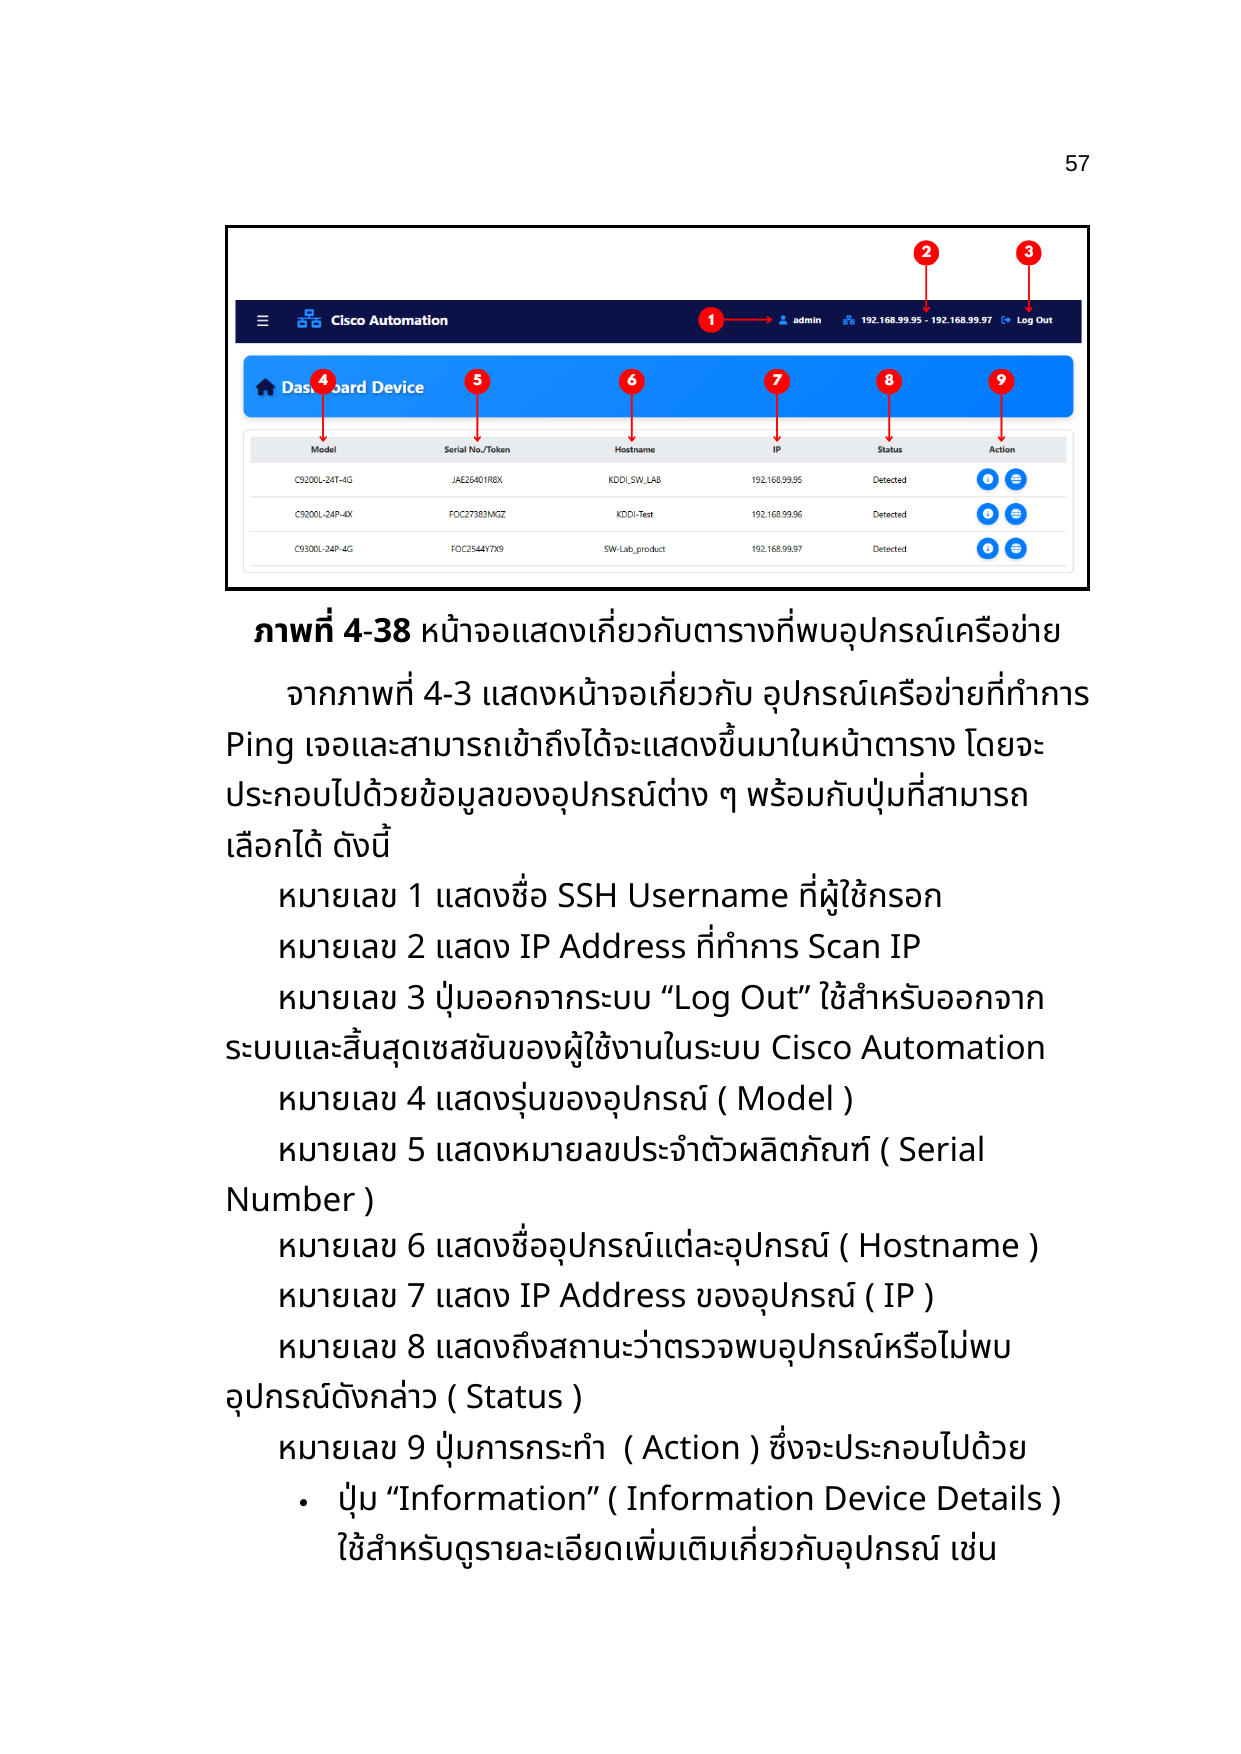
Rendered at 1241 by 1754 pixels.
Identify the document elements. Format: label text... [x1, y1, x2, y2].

picture [228, 228, 1087, 587]
text หมายเลข 2 แสดง IP Address ที่ทำการ Scan IP [225, 923, 1090, 973]
text หมายเลข 4 แสดงรุ่นของอุปกรณ์ ( Model ) [225, 1075, 1090, 1125]
text หมายเลข 6 แสดงชื่ออุปกรณ์แต่ละอุปกรณ์ ( Hostname ) [225, 1221, 1090, 1272]
text หมายเลข 8 แสดงถึงสถานะว่าตรวจพบอุปกรณ์หรือไม่พบอุปกรณ์ดังกล่าว ( Status ) [225, 1323, 1090, 1424]
text หมายเลข 5 แสดงหมายลขประจำตัวผลิตภัณฑ์ ( Serial Number ) [225, 1125, 1090, 1221]
text หมายเลข 9 ปุ่มการกระทำ ( Action ) ซึ่งจะประกอบไปด้วย [225, 1424, 1090, 1474]
text หมายเลข 3 ปุ่มออกจากระบบ “Log Out” ใช้สำหรับออกจากระบบและสิ้นสุดเซสชันของผู้ใช้งานในระบบ Cisco Automation [225, 973, 1090, 1075]
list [300, 1474, 1090, 1576]
text หมายเลข 1 แสดงชื่อ SSH Username ที่ผู้ใช้กรอก [225, 872, 1090, 923]
text หมายเลข 7 แสดง IP Address ของอุปกรณ์ ( IP ) [225, 1272, 1090, 1323]
text จากภาพที่ 4-3 แสดงหน้าจอเกี่ยวกับ อุปกรณ์เครือข่ายที่ทำการ Ping เจอและสามารถเข้าถึงได้จะแสดงขึ้นมาในหน้าตาราง โดยจะประกอบไปด้วยข้อมูลของอุปกรณ์ต่าง ๆ พร้อมกับปุ่มที่สามารถเลือกได้ ดังนี้ [225, 670, 1090, 872]
